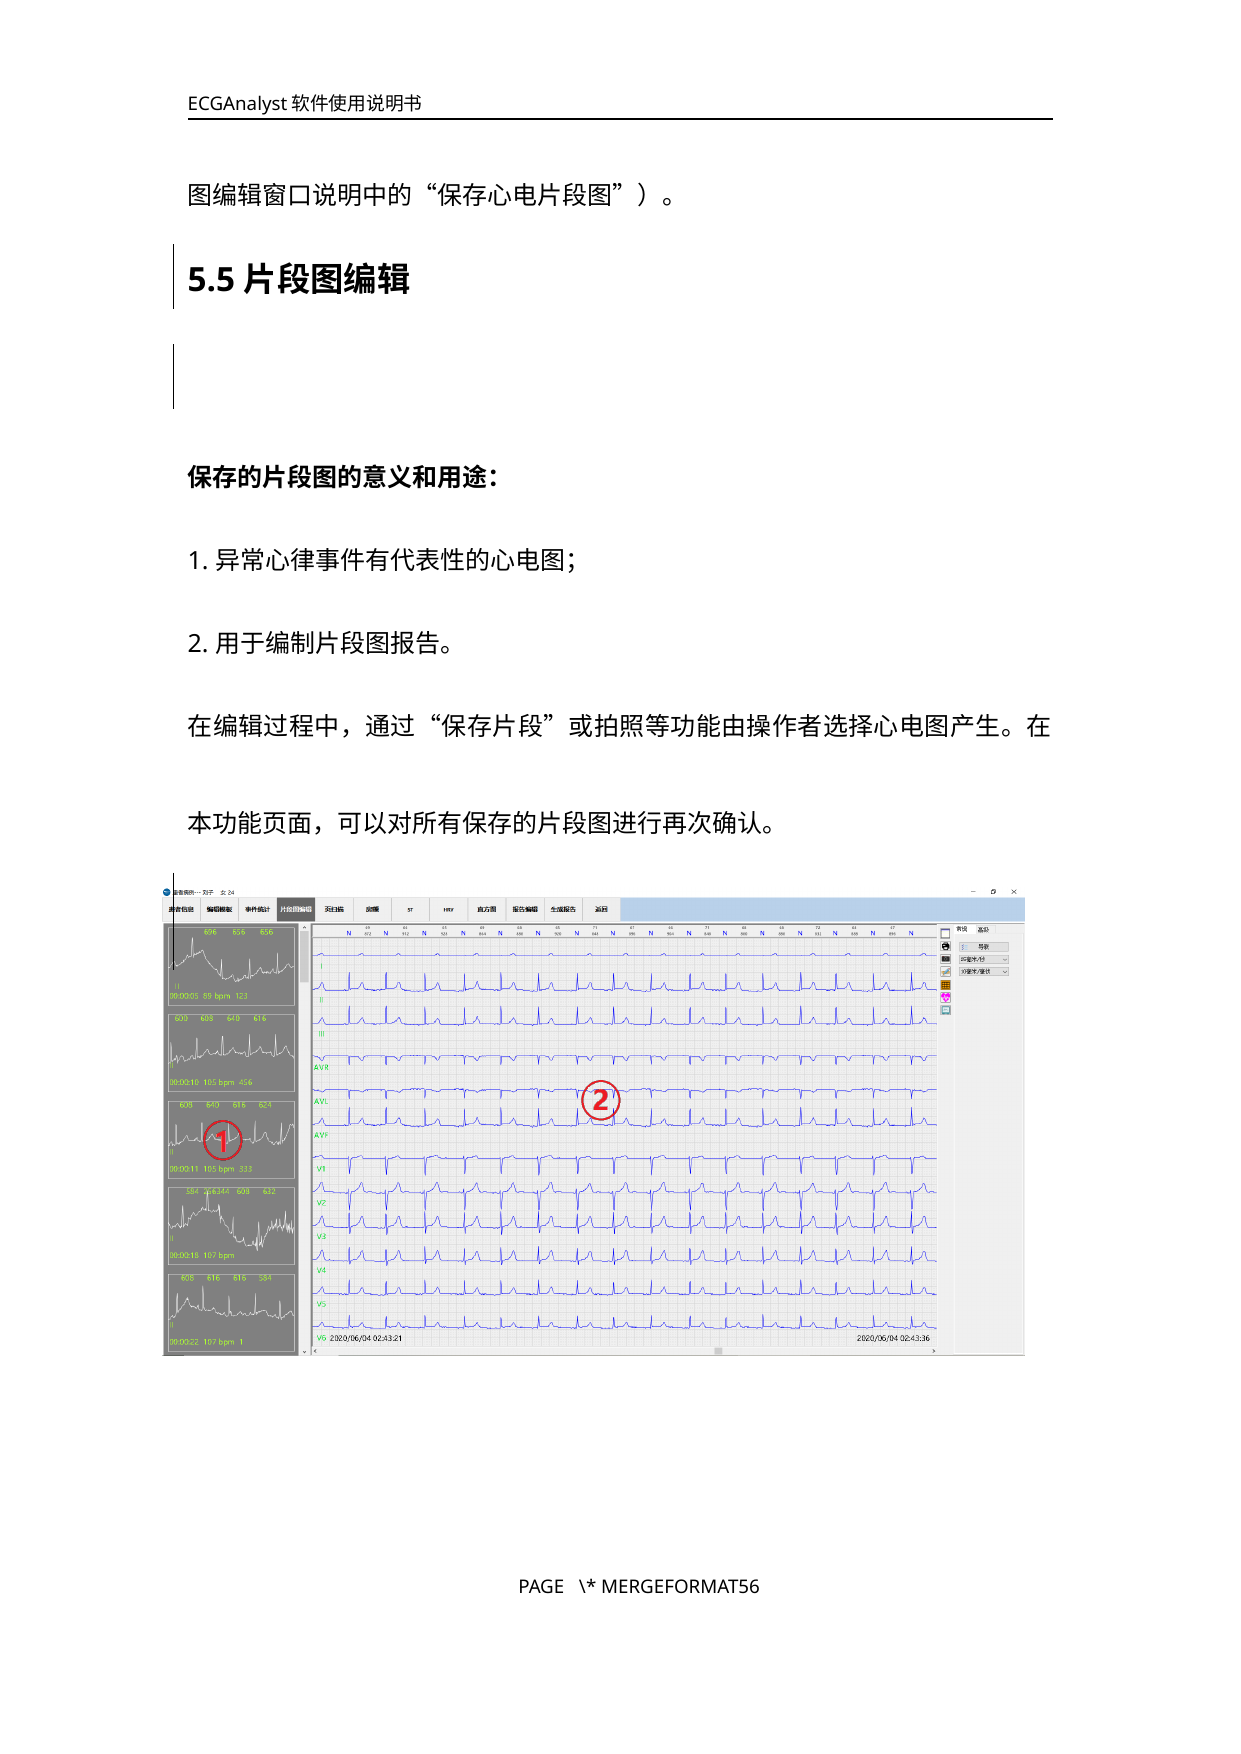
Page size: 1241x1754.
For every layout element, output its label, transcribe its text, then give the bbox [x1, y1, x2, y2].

picture [162, 887, 1025, 1356]
subtitle 5.5 片段图编辑 [187, 244, 1053, 309]
text 在编辑过程中，通过“保存片段”或拍照等功能由操作者选择心电图产生。在本功能页面，可以对所有保存的片段图进行再次确认。 [187, 692, 1053, 854]
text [187, 161, 1053, 226]
text 2. 用于编制片段图报告。 [187, 609, 1053, 674]
text 保存的片段图的意义和用途： [187, 443, 1053, 508]
text 1. 异常心律事件有代表性的心电图； [187, 526, 1053, 591]
